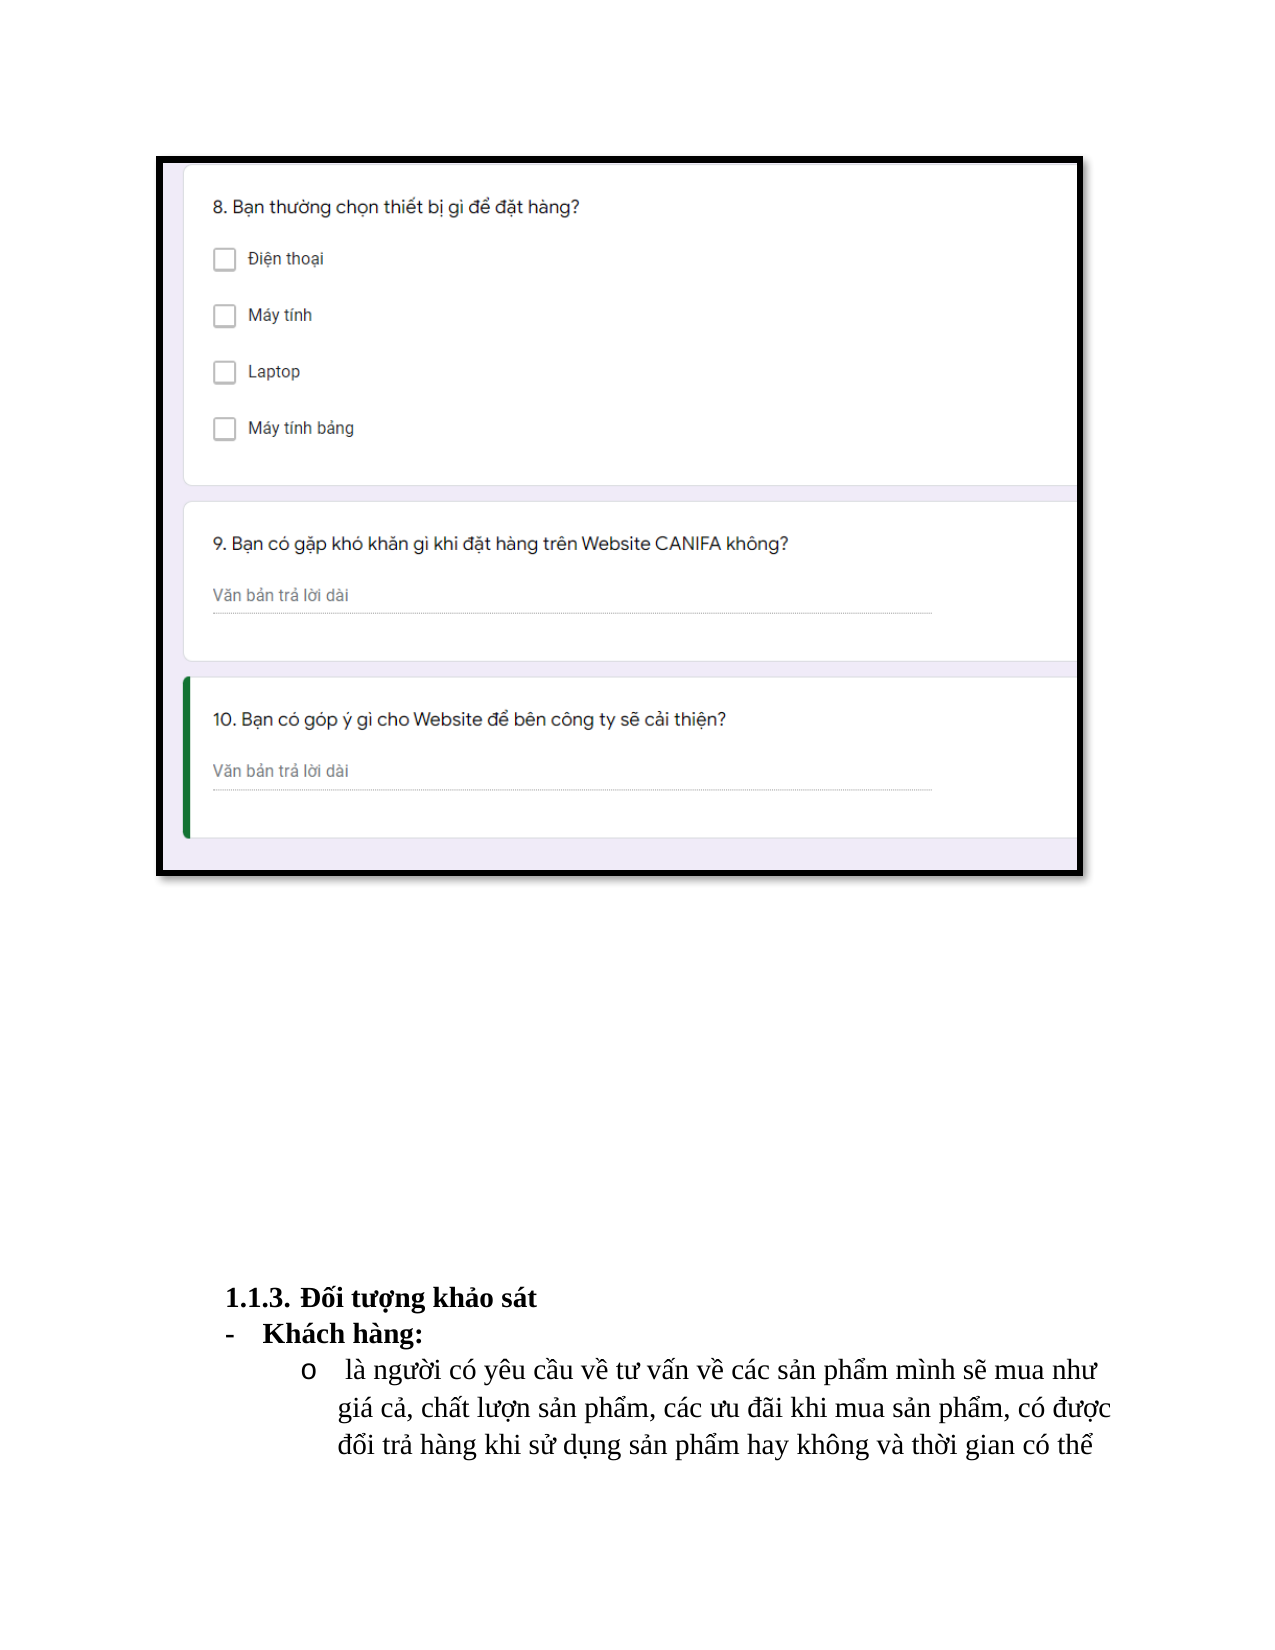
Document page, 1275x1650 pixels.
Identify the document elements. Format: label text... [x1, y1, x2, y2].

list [300, 1352, 1125, 1460]
list Khách hàng: [225, 1316, 1125, 1349]
subtitle Đối tượng khảo sát [225, 1280, 1125, 1313]
picture [163, 163, 1077, 870]
